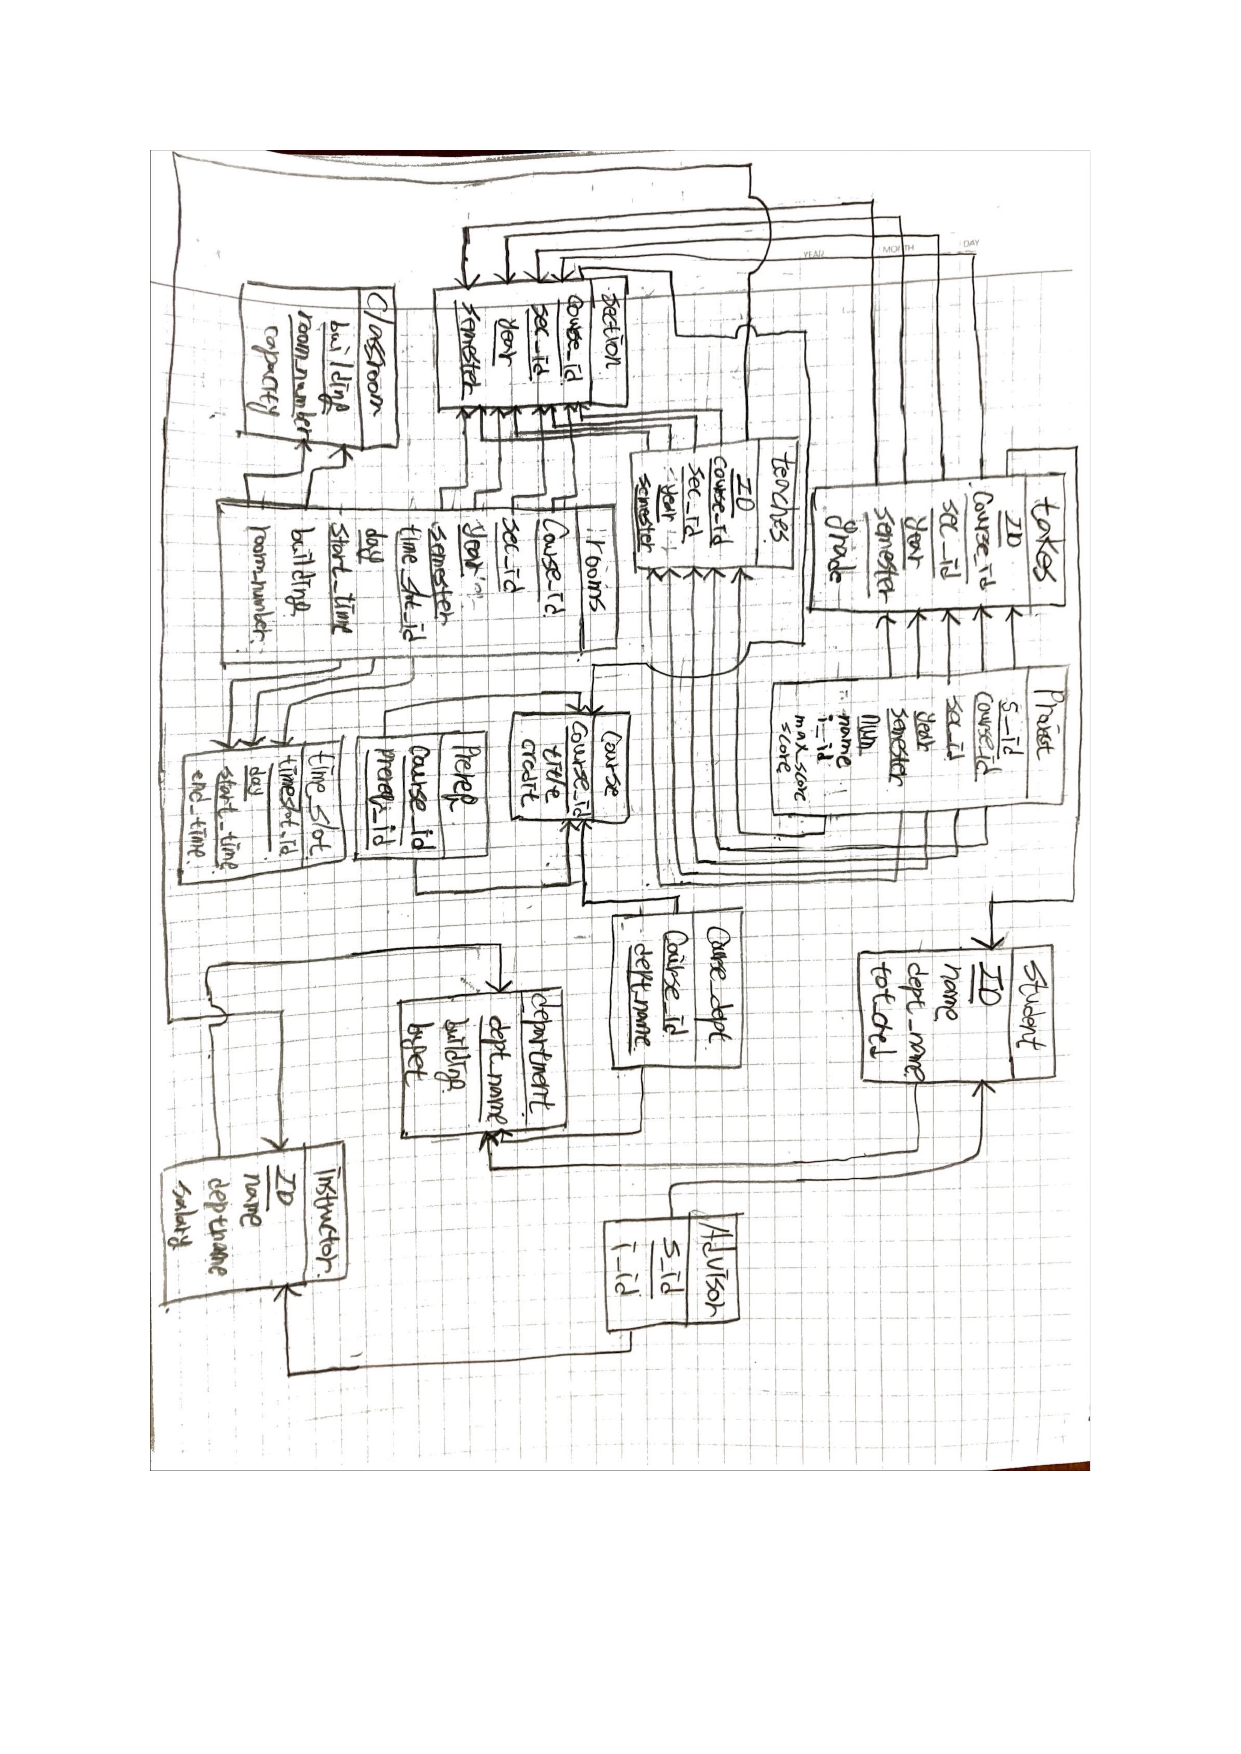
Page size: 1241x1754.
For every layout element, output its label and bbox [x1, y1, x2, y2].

picture [150, 150, 1091, 1471]
